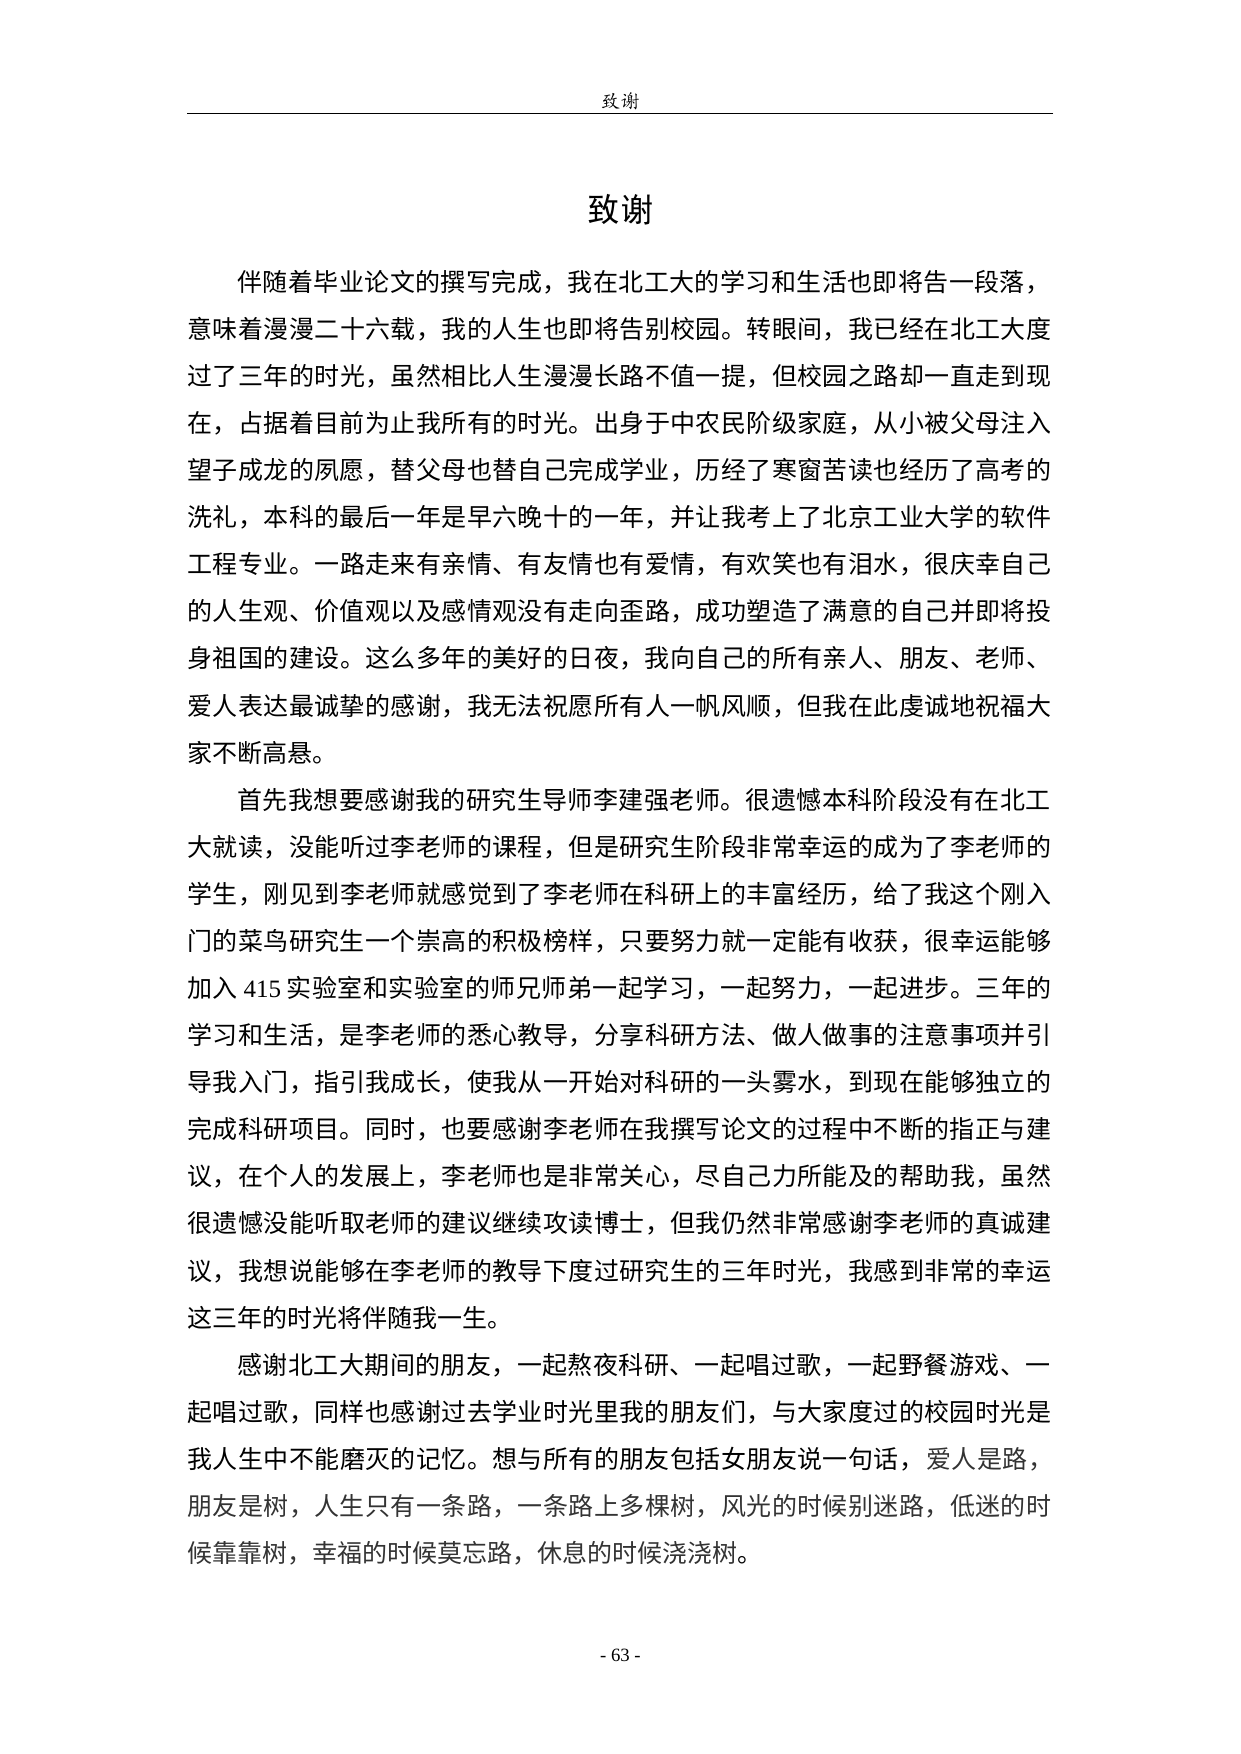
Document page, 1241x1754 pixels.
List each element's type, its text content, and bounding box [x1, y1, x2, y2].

text 伴随着毕业论文的撰写完成，我在北工大的学习和生活也即将告一段落，意味着漫漫二十六载，我的人生也即将告别校园。转眼间，我已经在北工大度过了三年的时光，虽然相比人生漫漫长路不值一提，但校园之路却一直走到现在，占据着目前为止我所有的时光。出身于中农民阶级家庭，从小被父母注入望子成龙的夙愿，替父母也替自己完成学业，历经了寒窗苦读也经历了高考的洗礼，本科的最后一年是早六晚十的一年，并让我考上了北京工业大学的软件工程专业。一路走来有亲情、有友情也有爱情，有欢笑也有泪水，很庆幸自己的人生观、价值观以及感情观没有走向歪路，成功塑造了满意的自己并即将投身祖国的建设。这么多年的美好的日夜，我向自己的所有亲人、朋友、老师、爱人表达最诚挚的感谢，我无法祝愿所有人一帆风顺，但我在此虔诚地祝福大家不断高悬。 [187, 262, 1053, 769]
text 首先我想要感谢我的研究生导师李建强老师。很遗憾本科阶段没有在北工大就读，没能听过李老师的课程，但是研究生阶段非常幸运的成为了李老师的学生，刚见到李老师就感觉到了李老师在科研上的丰富经历，给了我这个刚入门的菜鸟研究生一个崇高的积极榜样，只要努力就一定能有收获，很幸运能够加入415实验室和实验室的师兄师弟一起学习，一起努力，一起进步。三年的学习和生活，是李老师的悉心教导，分享科研方法、做人做事的注意事项并引导我入门，指引我成长，使我从一开始对科研的一头雾水，到现在能够独立的完成科研项目。同时，也要感谢李老师在我撰写论文的过程中不断的指正与建议，在个人的发展上，李老师也是非常关心，尽自己力所能及的帮助我，虽然很遗憾没能听取老师的建议继续攻读博士，但我仍然非常感谢李老师的真诚建议，我想说能够在李老师的教导下度过研究生的三年时光，我感到非常的幸运，这三年的时光将伴随我一生。 [187, 780, 1053, 1334]
text 感谢北工大期间的朋友，一起熬夜科研、一起唱过歌，一起野餐游戏、一起唱过歌，同样也感谢过去学业时光里我的朋友们，与大家度过的校园时光是我人生中不能磨灭的记忆。想与所有的朋友包括女朋友说一句话，爱人是路，朋友是树，人生只有一条路，一条路上多棵树，风光的时候别迷路，低迷的时候靠靠树，幸福的时候莫忘路，休息的时候浇浇树。 [187, 1523, 1053, 1570]
text 感谢北工大期间的朋友，一起熬夜科研、一起唱过歌，一起野餐游戏、一起唱过歌，同样也感谢过去学业时光里我的朋友们，与大家度过的校园时光是我人生中不能磨灭的记忆。想与所有的朋友包括女朋友说一句话，爱人是路，朋友是树，人生只有一条路，一条路上多棵树，风光的时候别迷路，低迷的时候靠靠树，幸福的时候莫忘路，休息的时候浇浇树。 [187, 1345, 1053, 1486]
subtitle 致谢 [187, 188, 1053, 226]
